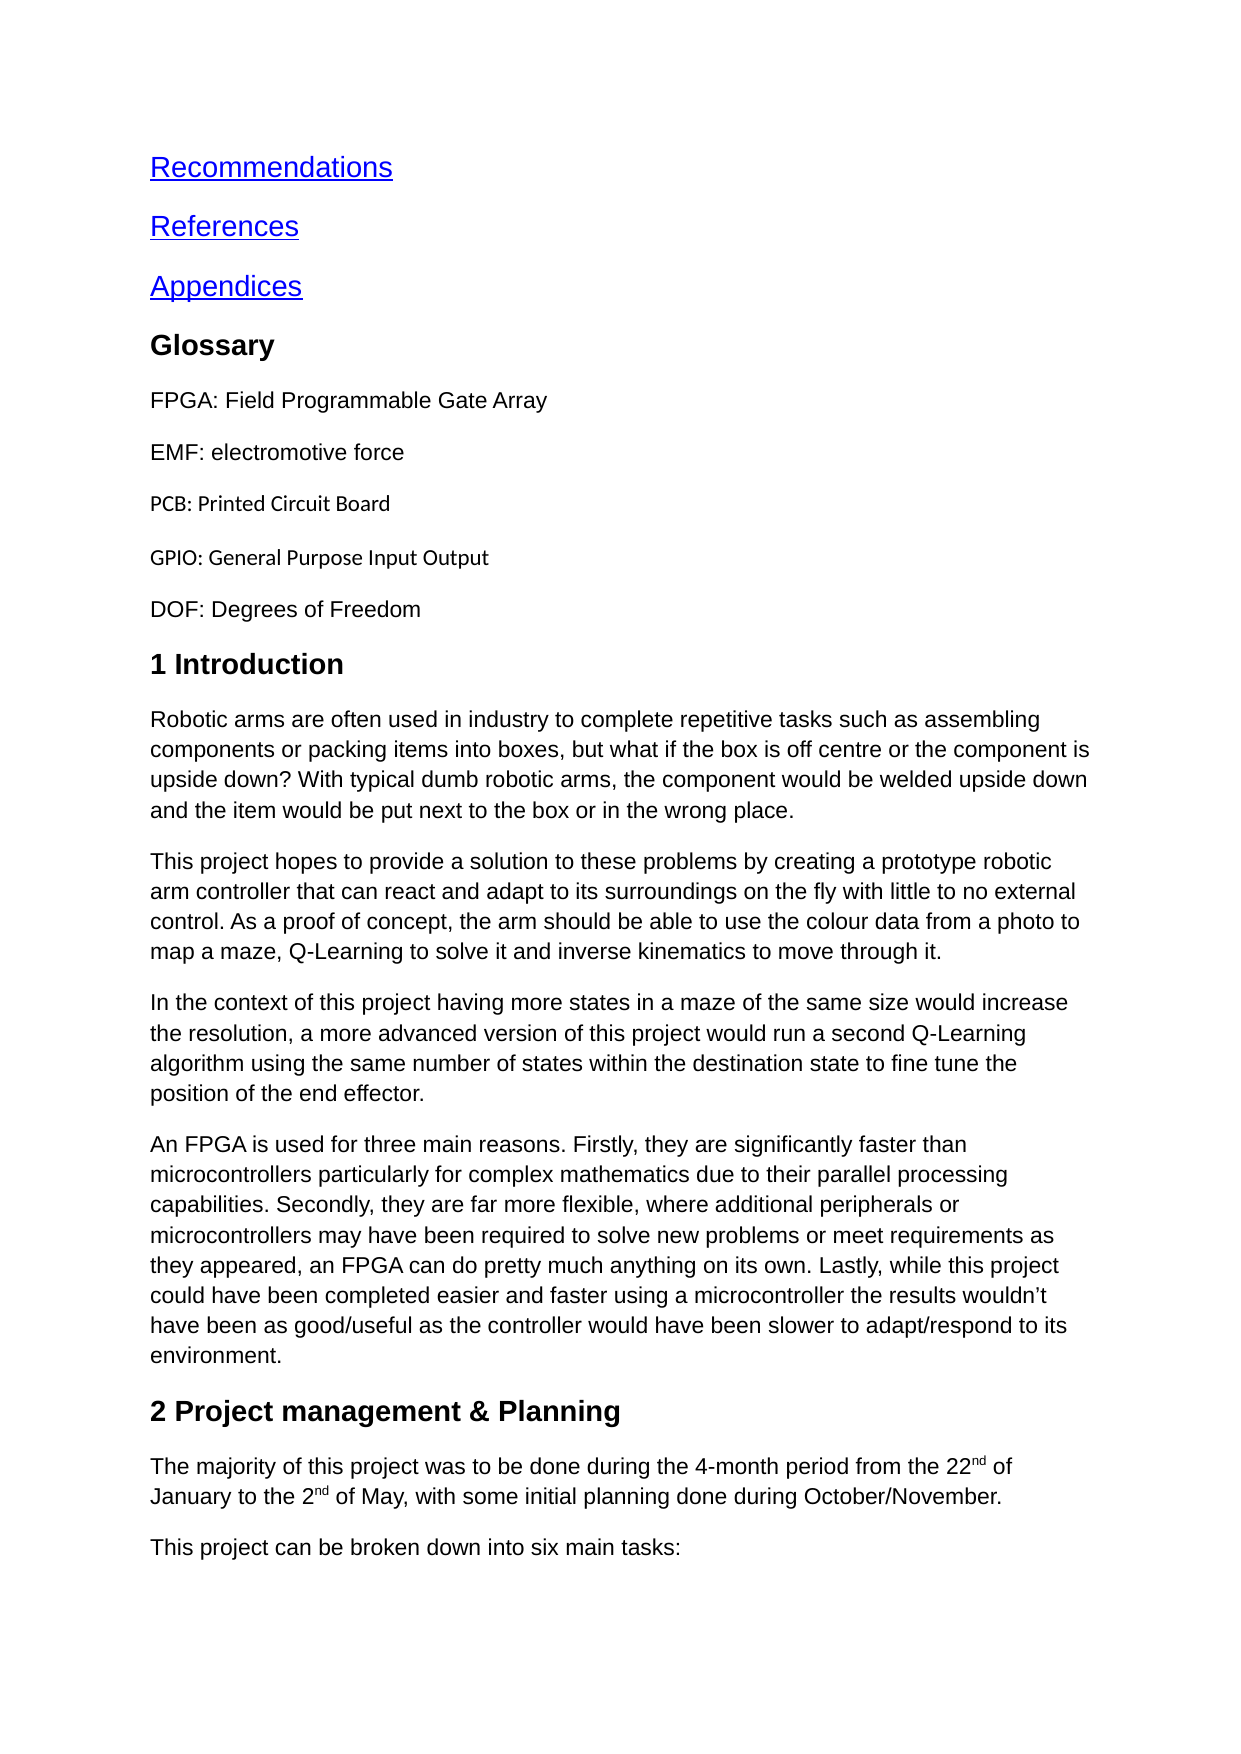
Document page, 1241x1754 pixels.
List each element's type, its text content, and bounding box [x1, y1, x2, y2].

text PCB: Printed Circuit Board [150, 489, 1090, 518]
text Robotic arms are often used in industry to complete repetitive tasks such as assembling components or packing items into boxes, but what if the box is off centre or the component is upside down? With typical dumb robotic arms, the component would be welded upside down and the item would be put next to the box or in the wrong place. [150, 706, 1090, 823]
text Appendices [150, 269, 1090, 302]
text The majority of this project was to be done during the 4-month period from the 22nd of January to the 2nd of May, with some initial planning done during October/November. [150, 1453, 1090, 1509]
text 2 Project management & Planning [150, 1393, 1090, 1427]
text This project can be broken down into six main tasks: [150, 1534, 1090, 1561]
text An FPGA is used for three main reasons. Firstly, they are significantly faster than microcontrollers particularly for complex mathematics due to their parallel processing capabilities. Secondly, they are far more flexible, where additional peripherals or microcontrollers may have been required to solve new problems or meet requirements as they appeared, an FPGA can do pretty much anything on its own. Lastly, while this project could have been completed easier and faster using a microcontroller the results wouldn’t have been as good/useful as the controller would have been slower to adapt/respond to its environment. [150, 1131, 1090, 1369]
text DOF: Degrees of Freedom [150, 596, 1090, 622]
text EMF: electromotive force [150, 438, 1090, 465]
text References [150, 209, 1090, 243]
text FPGA: Field Programmable Gate Array [150, 387, 1090, 414]
text This project hopes to provide a solution to these problems by creating a prototype robotic arm controller that can react and adapt to its surroundings on the fly with little to no external control. As a proof of concept, the arm should be able to use the colour data from a photo to map a maze, Q-Learning to solve it and inverse kinematics to move through it. [150, 848, 1090, 965]
text 1 Introduction [150, 647, 1090, 680]
text GPIO: General Purpose Input Output [150, 543, 1090, 571]
text Recommendations [150, 150, 1090, 183]
text Glossary [150, 328, 1090, 362]
text In the context of this project having more states in a maze of the same size would increase the resolution, a more advanced version of this project would run a second Q-Learning algorithm using the same number of states within the destination state to fine tune the position of the end effector. [150, 989, 1090, 1106]
